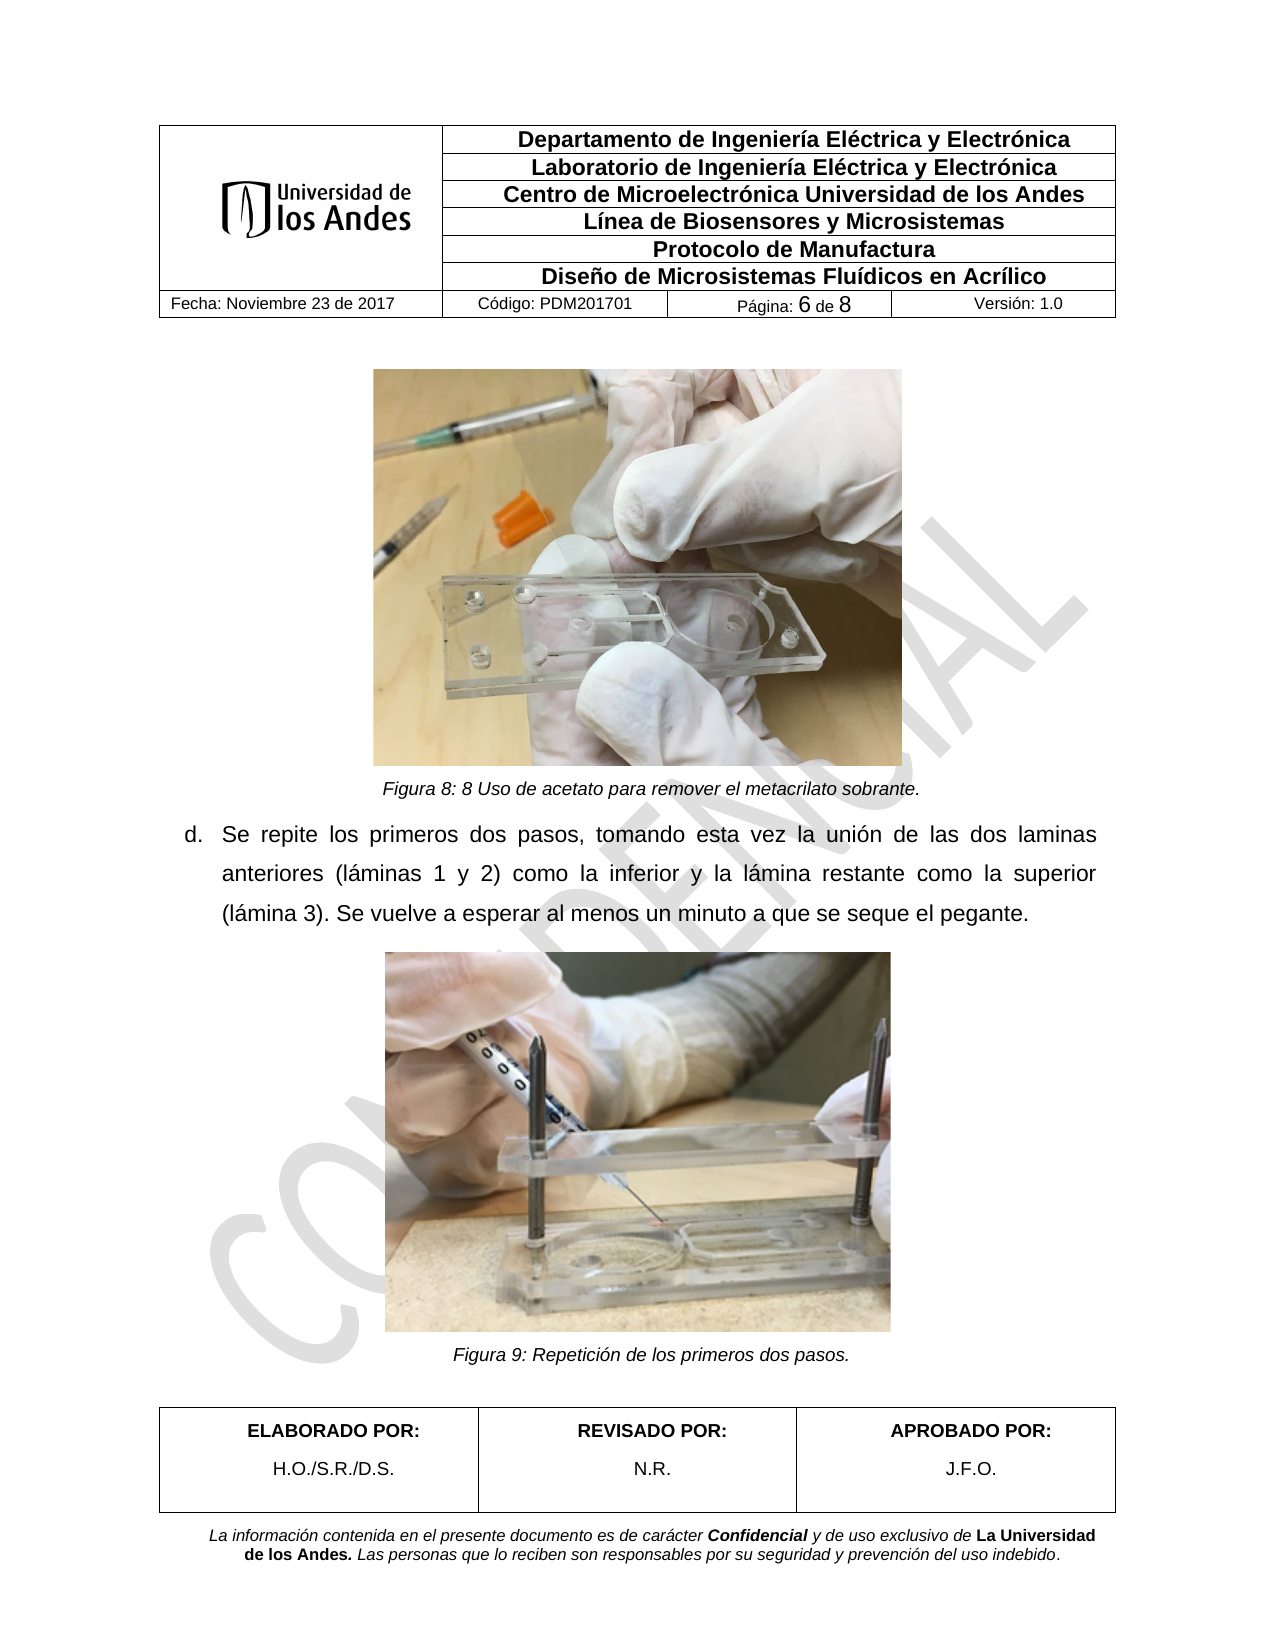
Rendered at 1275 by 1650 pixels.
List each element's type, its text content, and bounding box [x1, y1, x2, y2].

text Figura 9: Repetición de los primeros dos pasos. [207, 1344, 1098, 1365]
text Figura 8: 8 Uso de acetato para remover el metacrilato sobrante. [207, 778, 1098, 800]
picture [206, 165, 426, 251]
picture [373, 369, 902, 766]
list Se repite los primeros dos pasos, tomando esta vez la unión de las dos laminas anteriores (láminas 1 y 2) como la inferior y la lámina restante como la superior (lámina 3). Se vuelve a esperar al menos un minuto a que se seque el pegante. [184, 821, 1098, 926]
